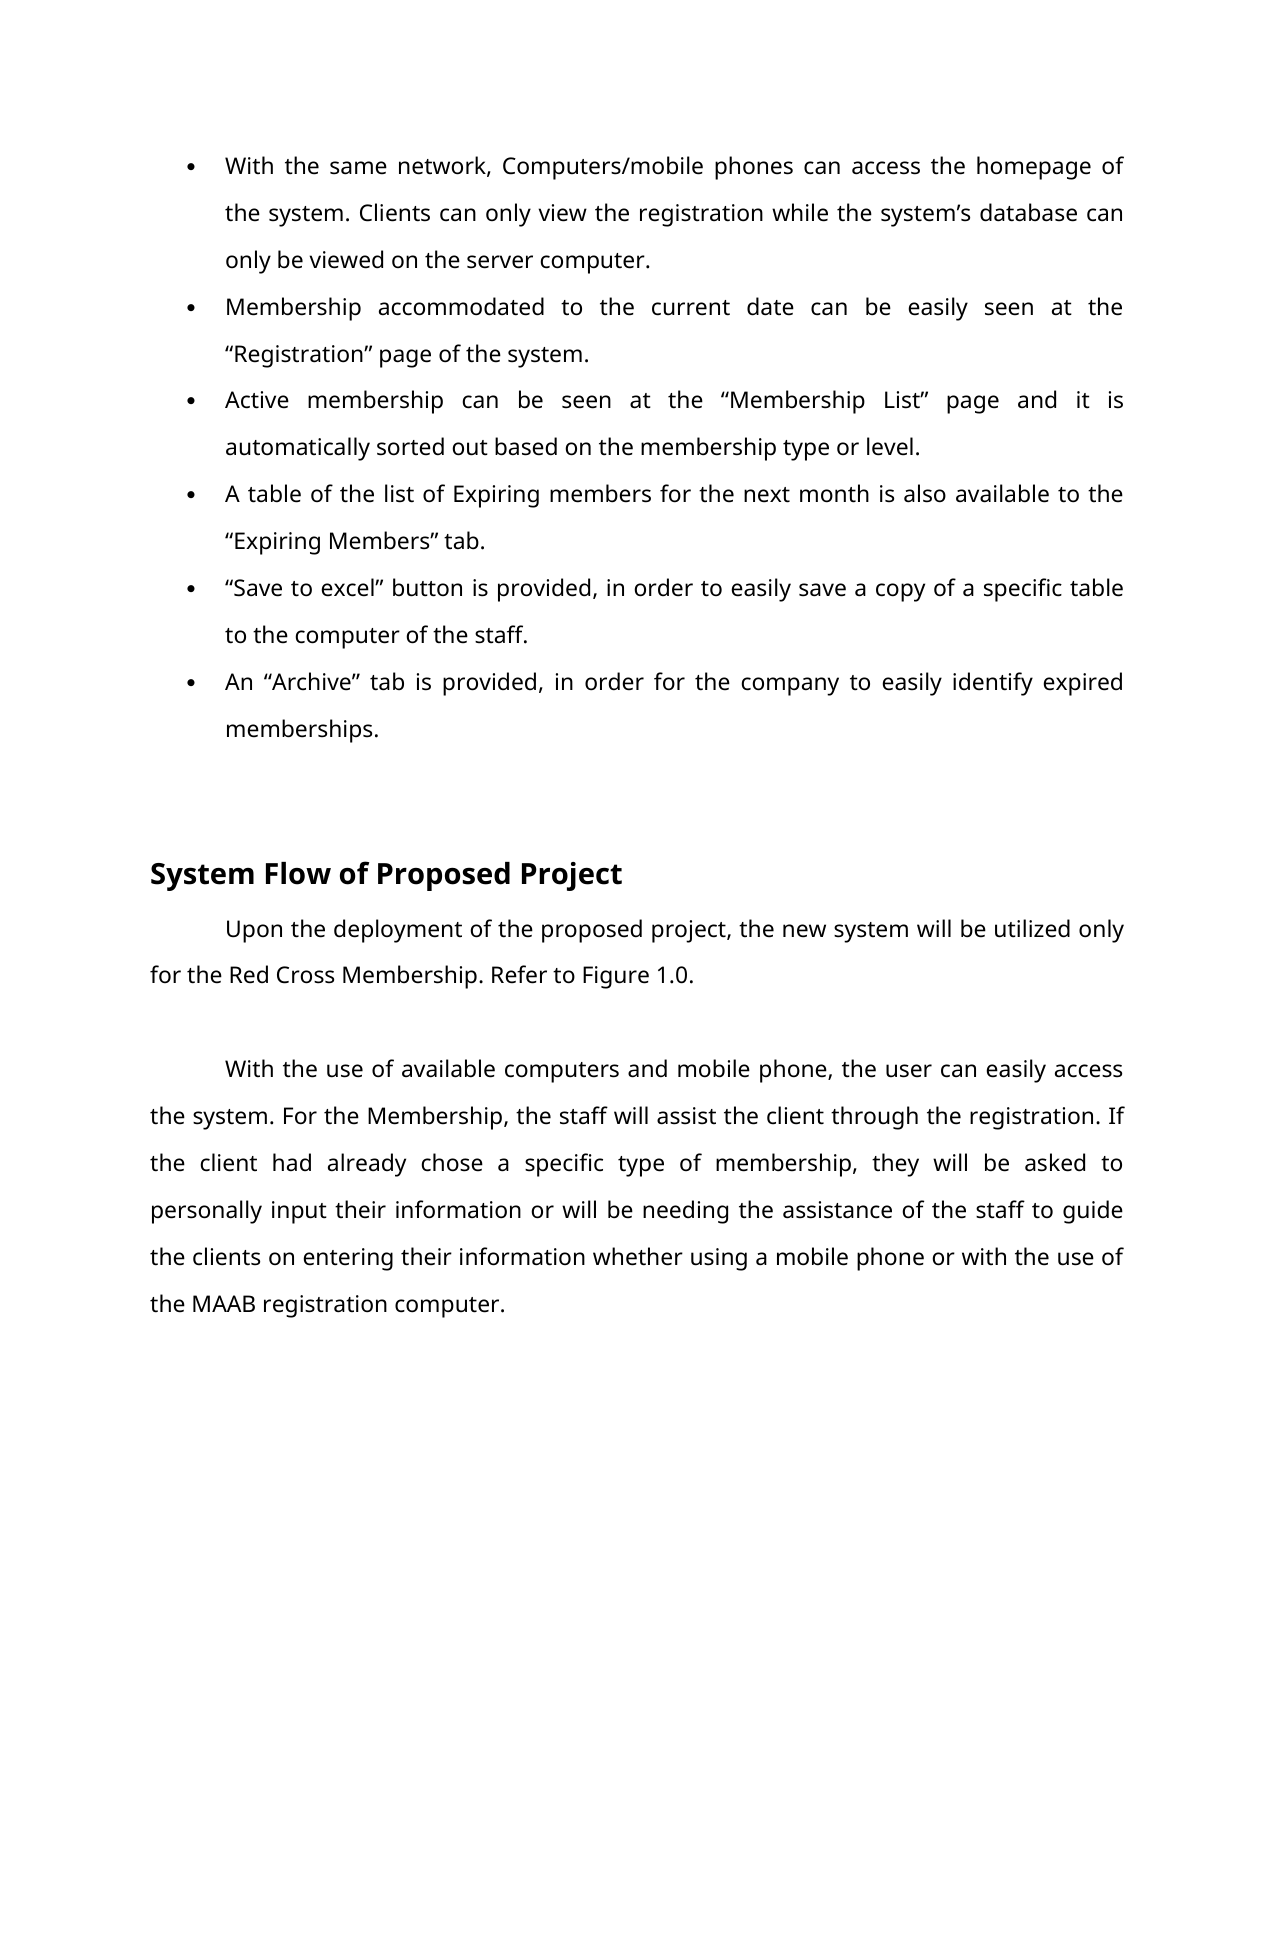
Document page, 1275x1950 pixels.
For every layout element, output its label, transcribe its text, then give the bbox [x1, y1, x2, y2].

list “Save to excel” button is provided, in order to easily save a copy of a specific table to the computer of the staff. [187, 572, 1125, 650]
list An “Archive” tab is provided, in order for the company to easily identify expired memberships. [187, 666, 1125, 744]
text With the use of available computers and mobile phone, the user can easily access the system. For the Membership, the staff will assist the client through the registration. If the client had already chose a specific type of membership, they will be asked to personally input their information or will be needing the assistance of the staff to guide the clients on entering their information whether using a mobile phone or with the use of the MAAB registration computer. [150, 1053, 1125, 1319]
list With the same network, Computers/mobile phones can access the homepage of the system. Clients can only view the registration while the system’s database can only be viewed on the server computer. [187, 150, 1125, 275]
list Membership accommodated to the current date can be easily seen at the “Registration” page of the system. [187, 291, 1125, 369]
text Upon the deployment of the proposed project, the new system will be utilized only for the Red Cross Membership. Refer to Figure 1.0. [150, 913, 1125, 991]
list Active membership can be seen at the “Membership List” page and it is automatically sorted out based on the membership type or level. [187, 384, 1125, 462]
text System Flow of Proposed Project [150, 853, 1125, 893]
list A table of the list of Expiring members for the next month is also available to the “Expiring Members” tab. [187, 478, 1125, 556]
